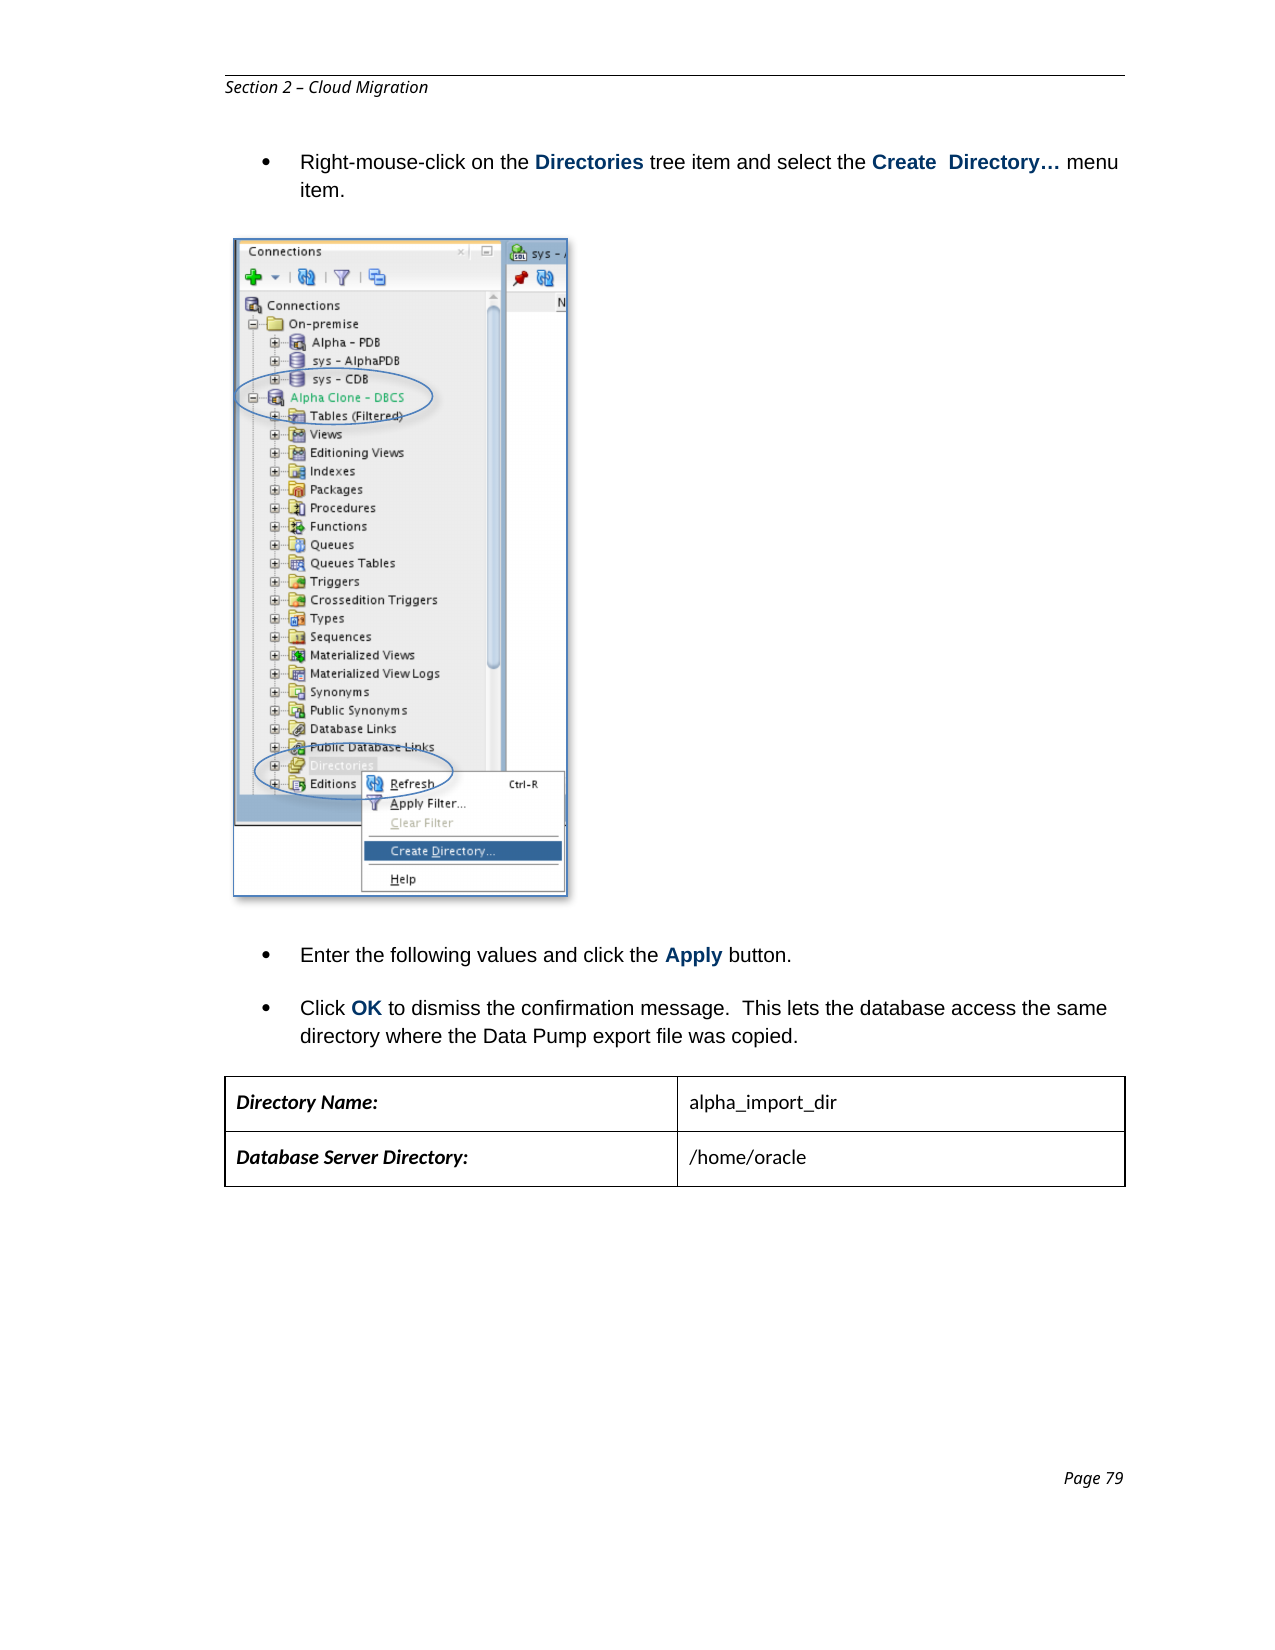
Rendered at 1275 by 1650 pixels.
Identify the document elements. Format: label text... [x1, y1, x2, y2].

table_header Directory Name: [226, 1077, 677, 1131]
list Right-mouse-click on the Directories tree item and select the Create Directory… menu item. [262, 150, 1125, 202]
table_cell /home/oracle [678, 1132, 1124, 1186]
picture [236, 369, 431, 423]
table_header alpha_import_dir [678, 1077, 1124, 1131]
list Enter the following values and click the Apply button. [262, 943, 1125, 967]
picture [234, 240, 566, 895]
table_cell Database Server Directory: [226, 1132, 677, 1186]
list Click OK to dismiss the confirmation message. This lets the database access the same directory where the Data Pump export file was copied. [262, 996, 1125, 1047]
